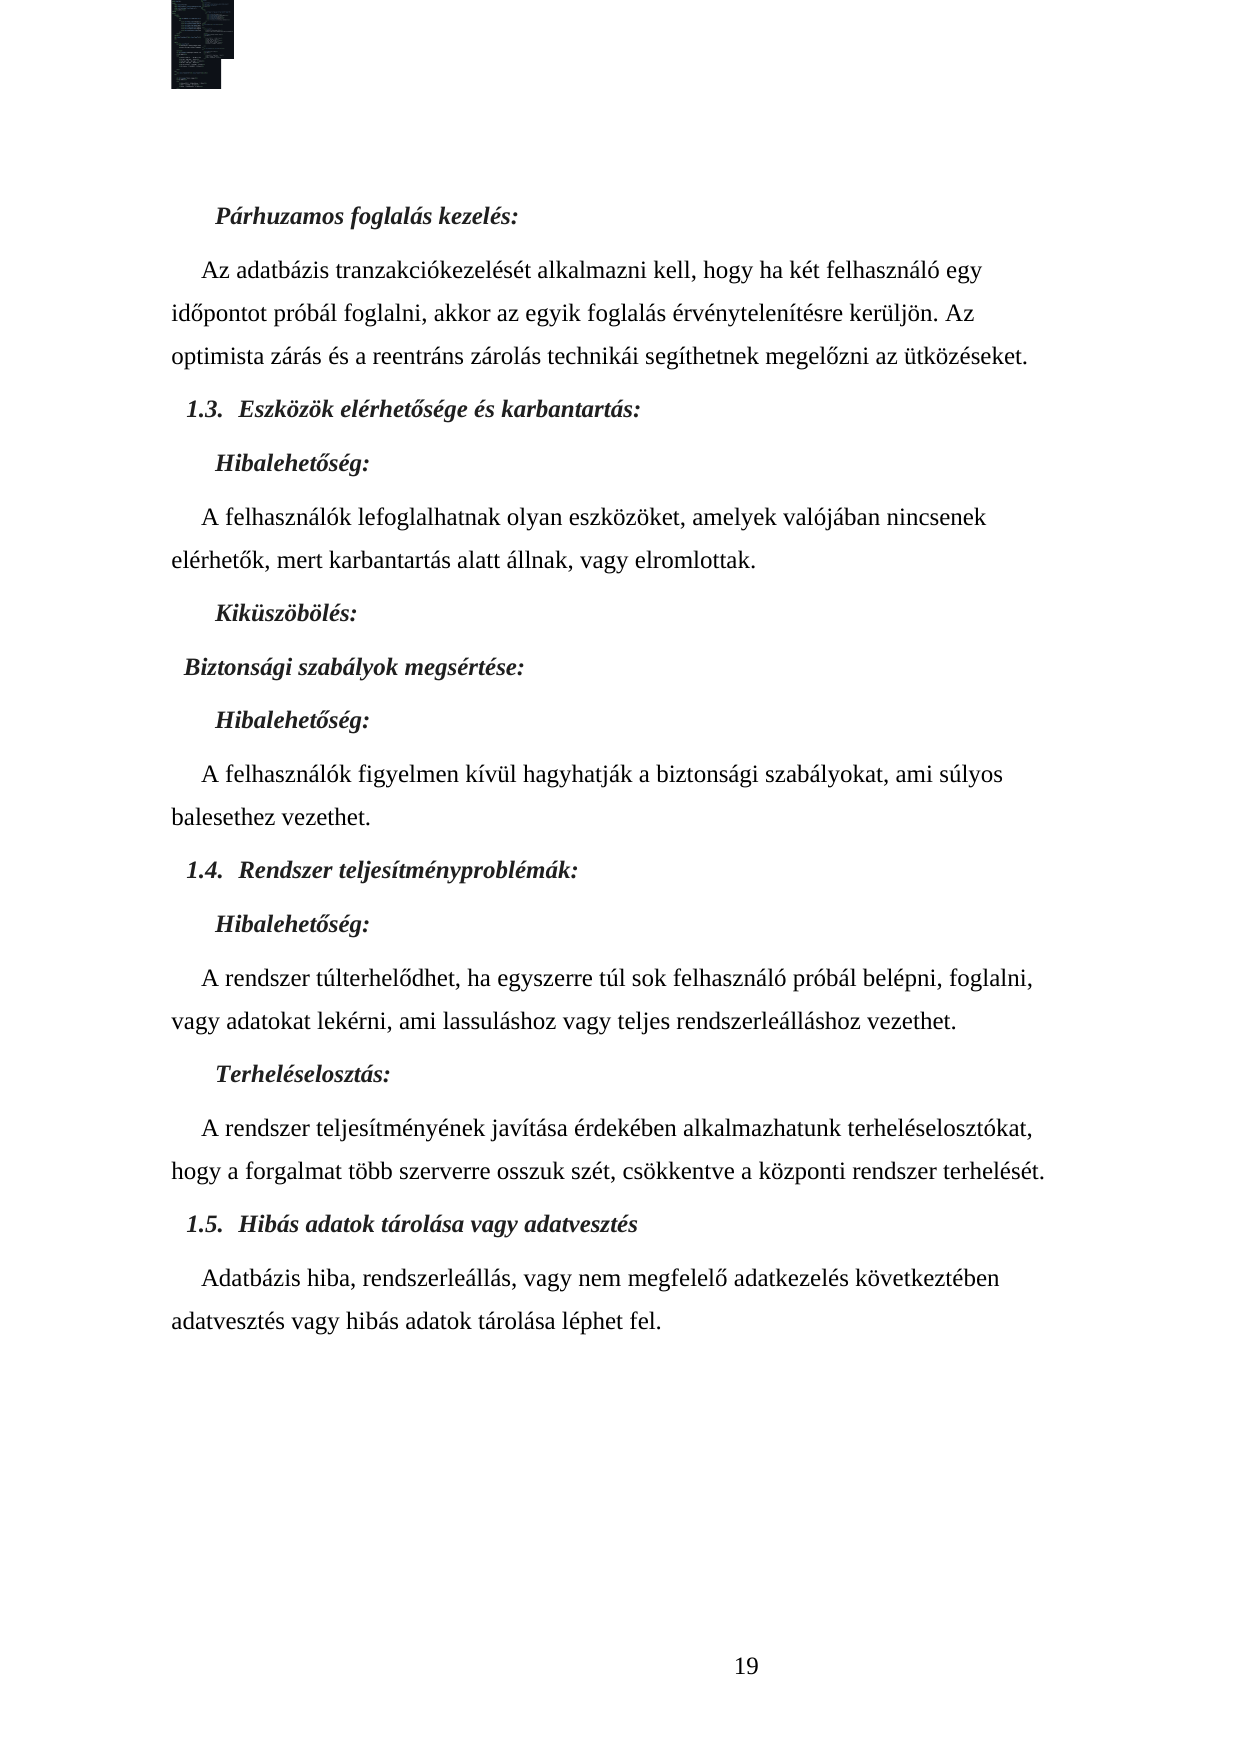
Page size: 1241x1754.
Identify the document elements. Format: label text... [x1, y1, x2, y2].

picture [171, 0, 234, 89]
text Hibalehetőség: [171, 705, 1063, 734]
list Hibás adatok tárolása vagy adatvesztés [186, 1209, 1063, 1238]
text A felhasználók figyelmen kívül hagyhatják a biztonsági szabályokat, ami súlyos balesethez vezethet. [171, 759, 1063, 831]
text Adatbázis hiba, rendszerleállás, vagy nem megfelelő adatkezelés következtében adatvesztés vagy hibás adatok tárolása léphet fel. [171, 1263, 1063, 1335]
text Biztonsági szabályok megsértése: [171, 652, 1063, 681]
text Kiküszöbölés: [171, 598, 1063, 627]
text Párhuzamos foglalás kezelés: [171, 201, 1063, 230]
text Hibalehetőség: [171, 448, 1063, 477]
text A rendszer túlterhelődhet, ha egyszerre túl sok felhasználó próbál belépni, foglalni, vagy adatokat lekérni, ami lassuláshoz vagy teljes rendszerleálláshoz vezethet. [171, 963, 1063, 1034]
text Az adatbázis tranzakciókezelését alkalmazni kell, hogy ha két felhasználó egy időpontot próbál foglalni, akkor az egyik foglalás érvénytelenítésre kerüljön. Az optimista zárás és a reentráns zárolás technikái segíthetnek megelőzni az ütközéseket. [171, 255, 1063, 370]
text Terheléselosztás: [171, 1059, 1063, 1088]
list Eszközök elérhetősége és karbantartás: [186, 394, 1063, 423]
list Rendszer teljesítményproblémák: [186, 856, 1063, 884]
text A rendszer teljesítményének javítása érdekében alkalmazhatunk terheléselosztókat, hogy a forgalmat több szerverre osszuk szét, csökkentve a központi rendszer terhelését. [171, 1113, 1063, 1185]
text Hibalehetőség: [171, 909, 1063, 938]
text A felhasználók lefoglalhatnak olyan eszközöket, amelyek valójában nincsenek elérhetők, mert karbantartás alatt állnak, vagy elromlottak. [171, 502, 1063, 573]
